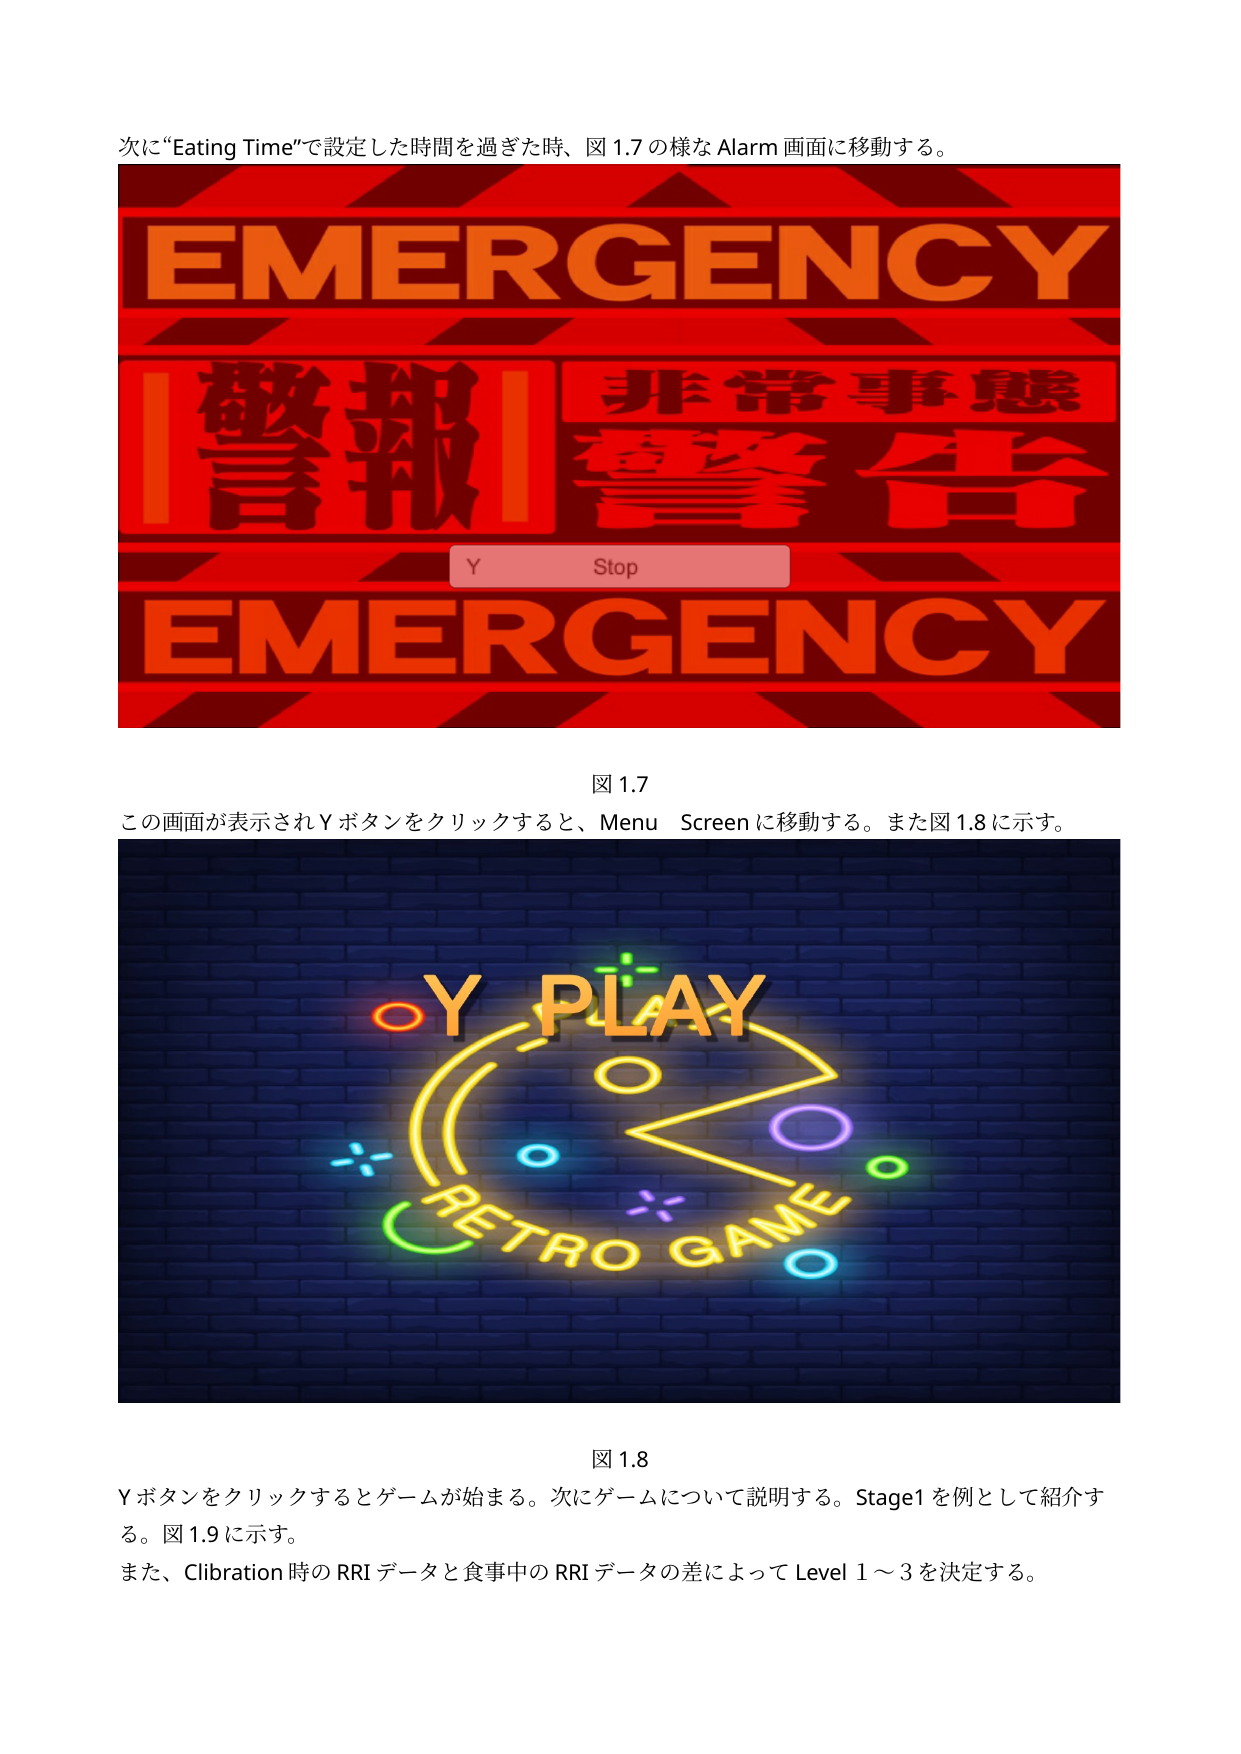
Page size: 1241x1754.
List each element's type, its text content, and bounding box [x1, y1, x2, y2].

text 図1.8 [118, 1439, 1122, 1477]
picture [118, 839, 1121, 1403]
text 図1.7 [118, 764, 1122, 802]
text Yボタンをクリックするとゲームが始まる。次にゲームについて説明する。Stage1を例として紹介する。図1.9に示す。 [118, 1477, 1122, 1552]
text この画面が表示されY ボタンをクリックすると、Menu Screenに移動する。また図1.8に示す。 [118, 802, 1122, 839]
text 次に“Eating Time”で設定した時間を過ぎた時、図1.7の様なAlarm画面に移動する。 [118, 127, 1122, 164]
picture [118, 164, 1121, 728]
text また、Clibration時のRRIデータと食事中のRRIデータの差によってLevel１～３を決定する。 [118, 1552, 1122, 1589]
